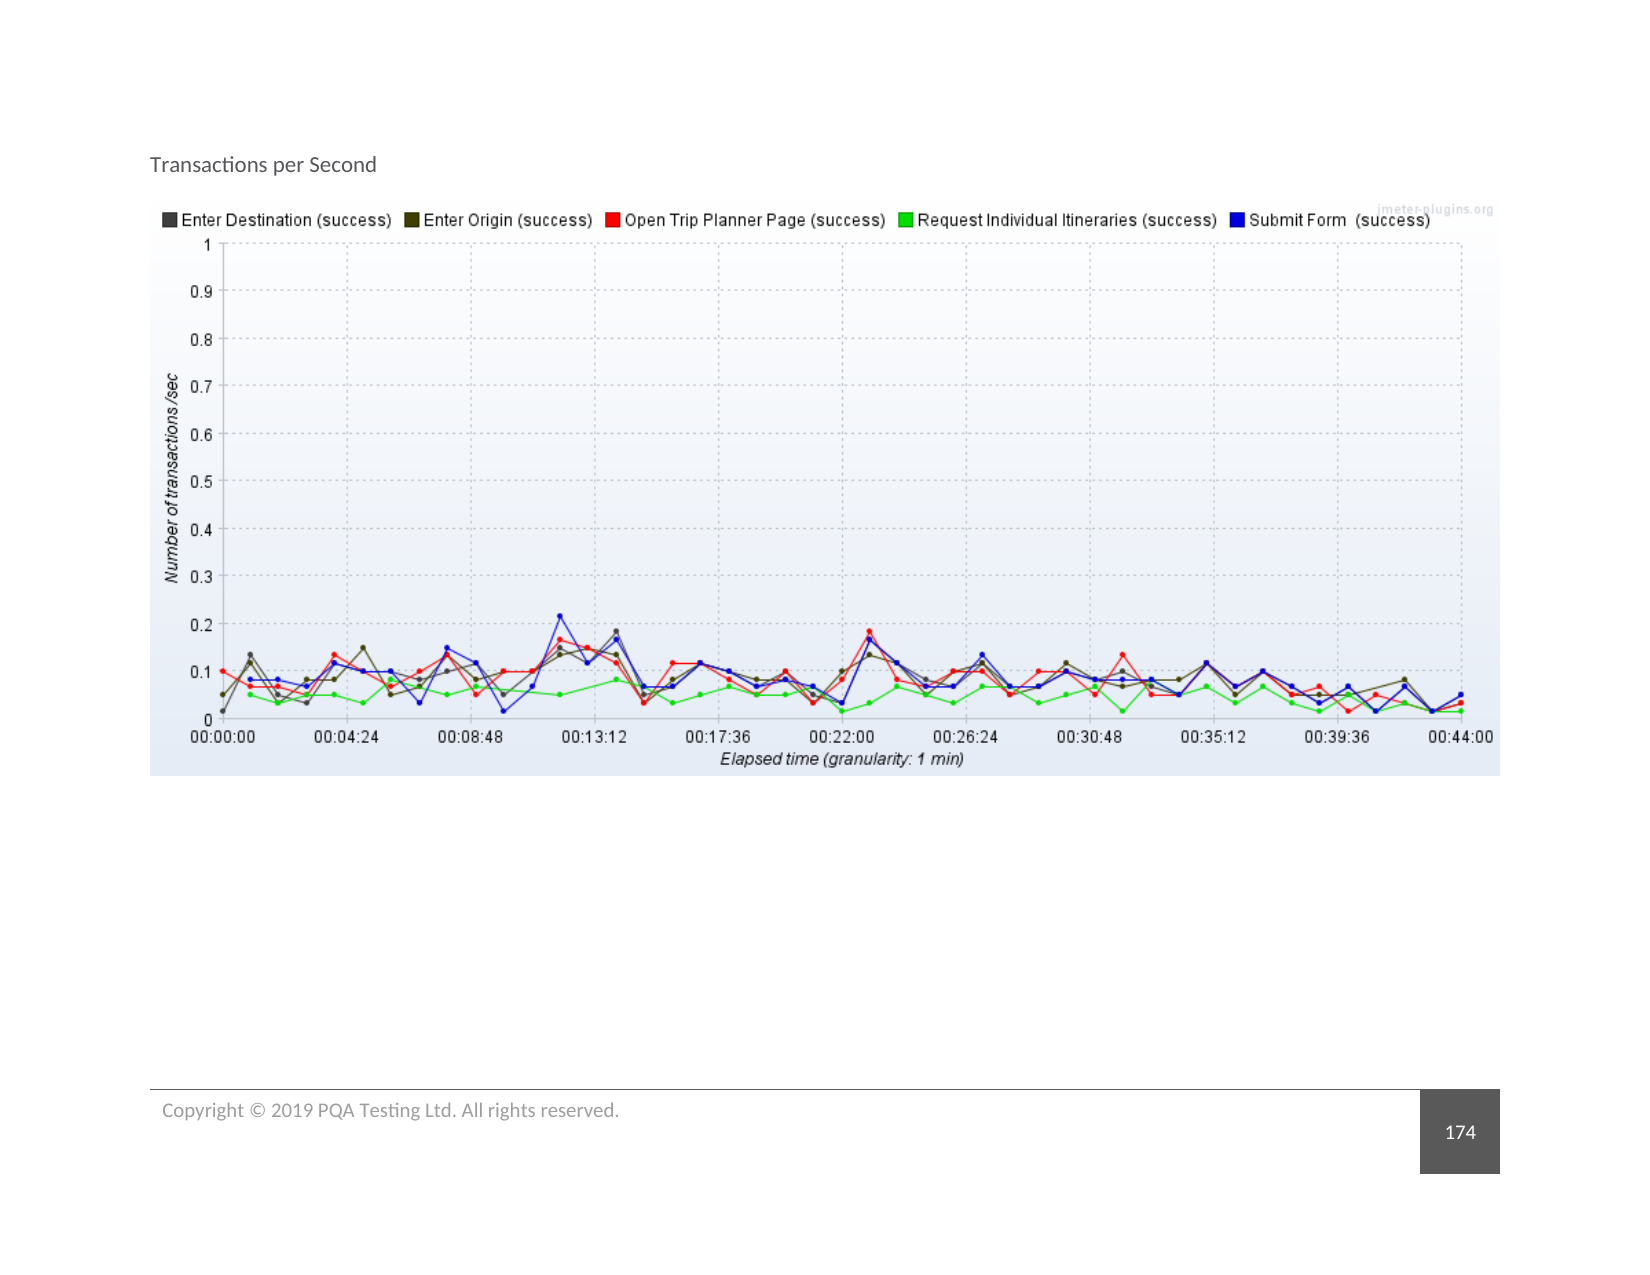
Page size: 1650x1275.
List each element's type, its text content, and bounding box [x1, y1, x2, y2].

text Transactions per Second [150, 150, 1500, 178]
picture [150, 200, 1500, 776]
